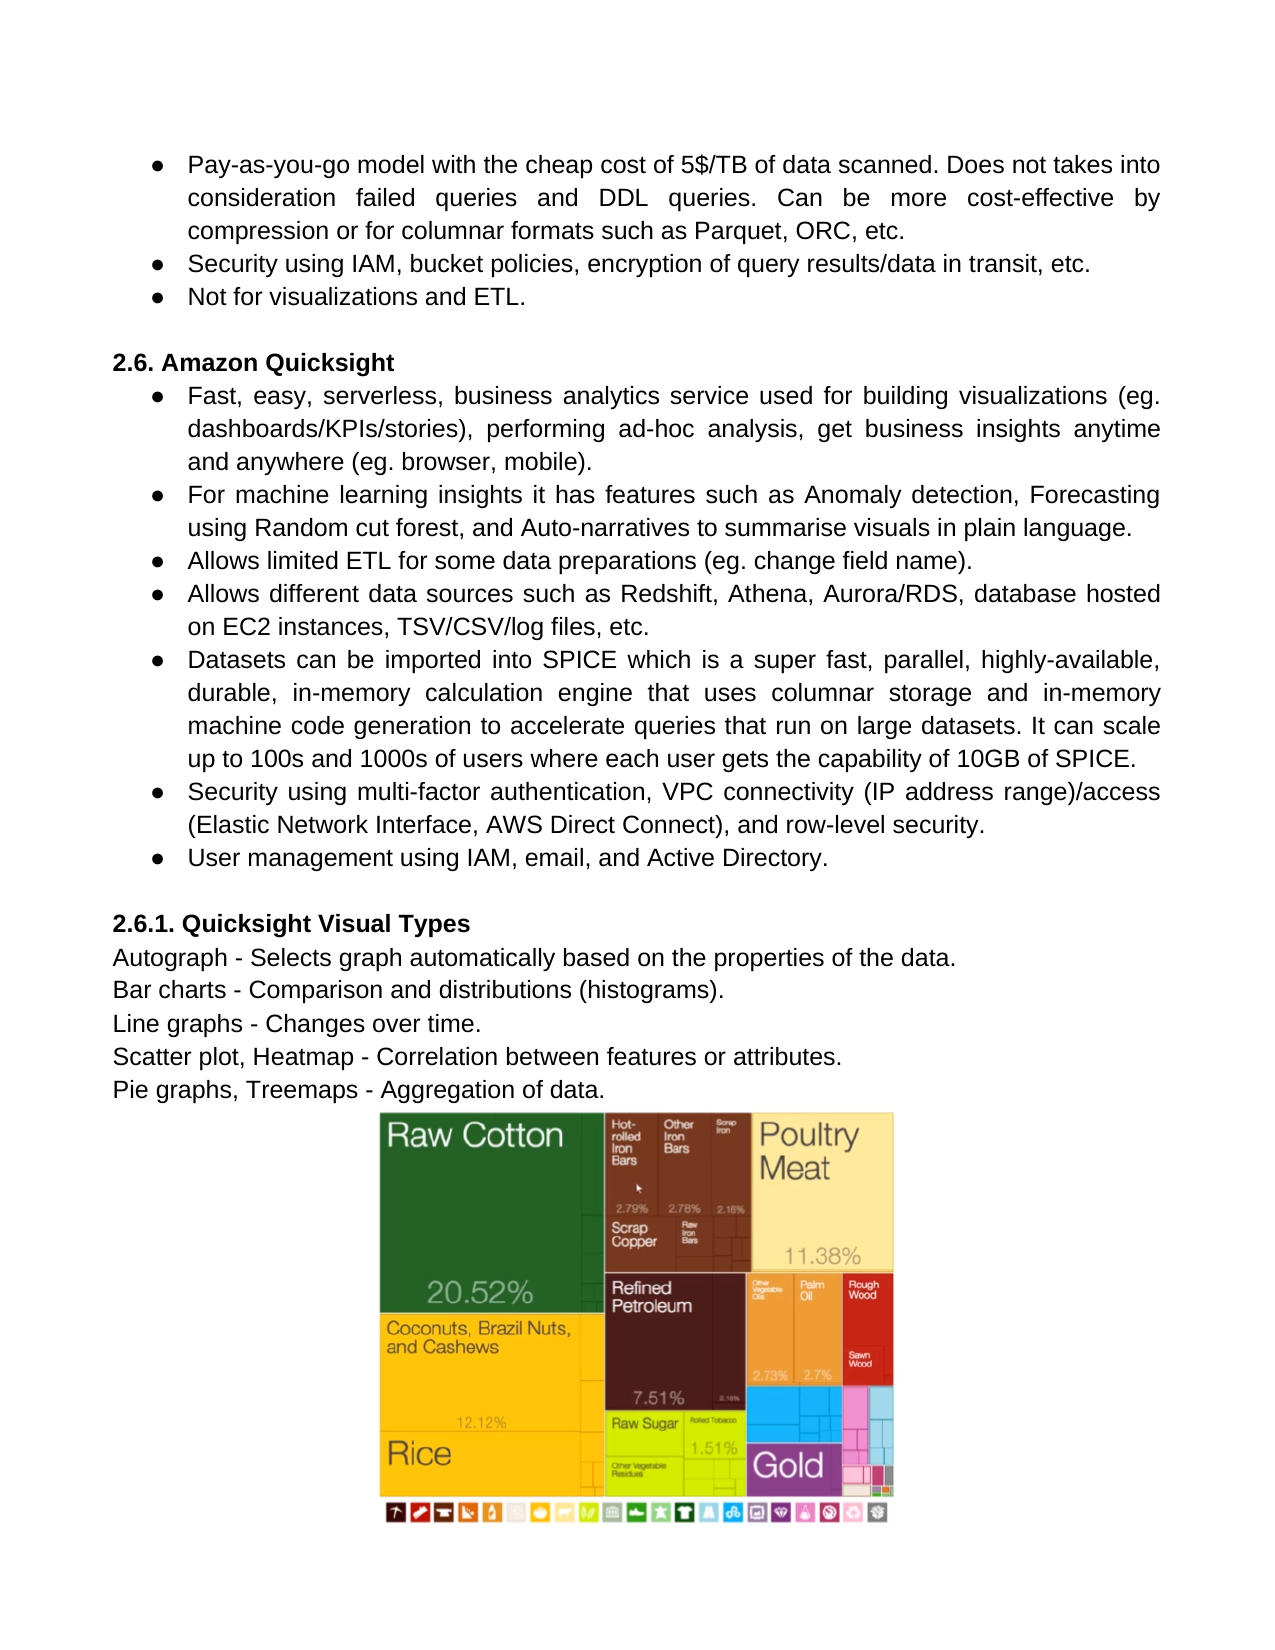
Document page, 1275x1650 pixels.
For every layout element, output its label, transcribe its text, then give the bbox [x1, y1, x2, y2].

list Security using IAM, bucket policies, encryption of query results/data in transit, etc. [150, 249, 1162, 278]
text Pie graphs, Treemaps - Aggregation of data. [112, 1074, 1162, 1103]
list Fast, easy, serverless, business analytics service used for building visualizations (eg. dashboards/KPIs/stories), performing ad-hoc analysis, get business insights anytime and anywhere (eg. browser, mobile). [150, 381, 1162, 476]
list Datasets can be imported into SPICE which is a super fast, parallel, highly-available, durable, in-memory calculation engine that uses columnar storage and in-memory machine code generation to accelerate queries that run on large datasets. It can scale up to 100s and 1000s of users where each user gets the capability of 10GB of SPICE. [150, 645, 1162, 773]
text 2.6.1. Quicksight Visual Types [112, 909, 1162, 938]
text Scatter plot, Heatmap - Correlation between features or attributes. [112, 1042, 1162, 1070]
text Bar charts - Comparison and distributions (histograms). [112, 976, 1162, 1004]
list Security using multi-factor authentication, VPC connectivity (IP address range)/access (Elastic Network Interface, AWS Direct Connect), and row-level security. [150, 777, 1162, 839]
list User management using IAM, email, and Active Directory. [150, 843, 1162, 872]
text Line graphs - Changes over time. [112, 1008, 1162, 1037]
list Allows limited ETL for some data preparations (eg. change field name). [150, 546, 1162, 575]
list Not for visualizations and ETL. [150, 282, 1162, 311]
picture [376, 1107, 899, 1528]
list Allows different data sources such as Redshift, Athena, Aurora/RDS, database hosted on EC2 instances, TSV/CSV/log files, etc. [150, 579, 1162, 641]
text 2.6. Amazon Quicksight [112, 348, 1162, 377]
list Pay-as-you-go model with the cheap cost of 5$/TB of data scanned. Does not takes into consideration failed queries and DDL queries. Can be more cost-effective by compression or for columnar formats such as Parquet, ORC, etc. [150, 150, 1162, 245]
text Autograph - Selects graph automatically based on the properties of the data. [112, 942, 1162, 971]
list For machine learning insights it has features such as Anomaly detection, Forecasting using Random cut forest, and Auto-narratives to summarise visuals in plain language. [150, 480, 1162, 542]
